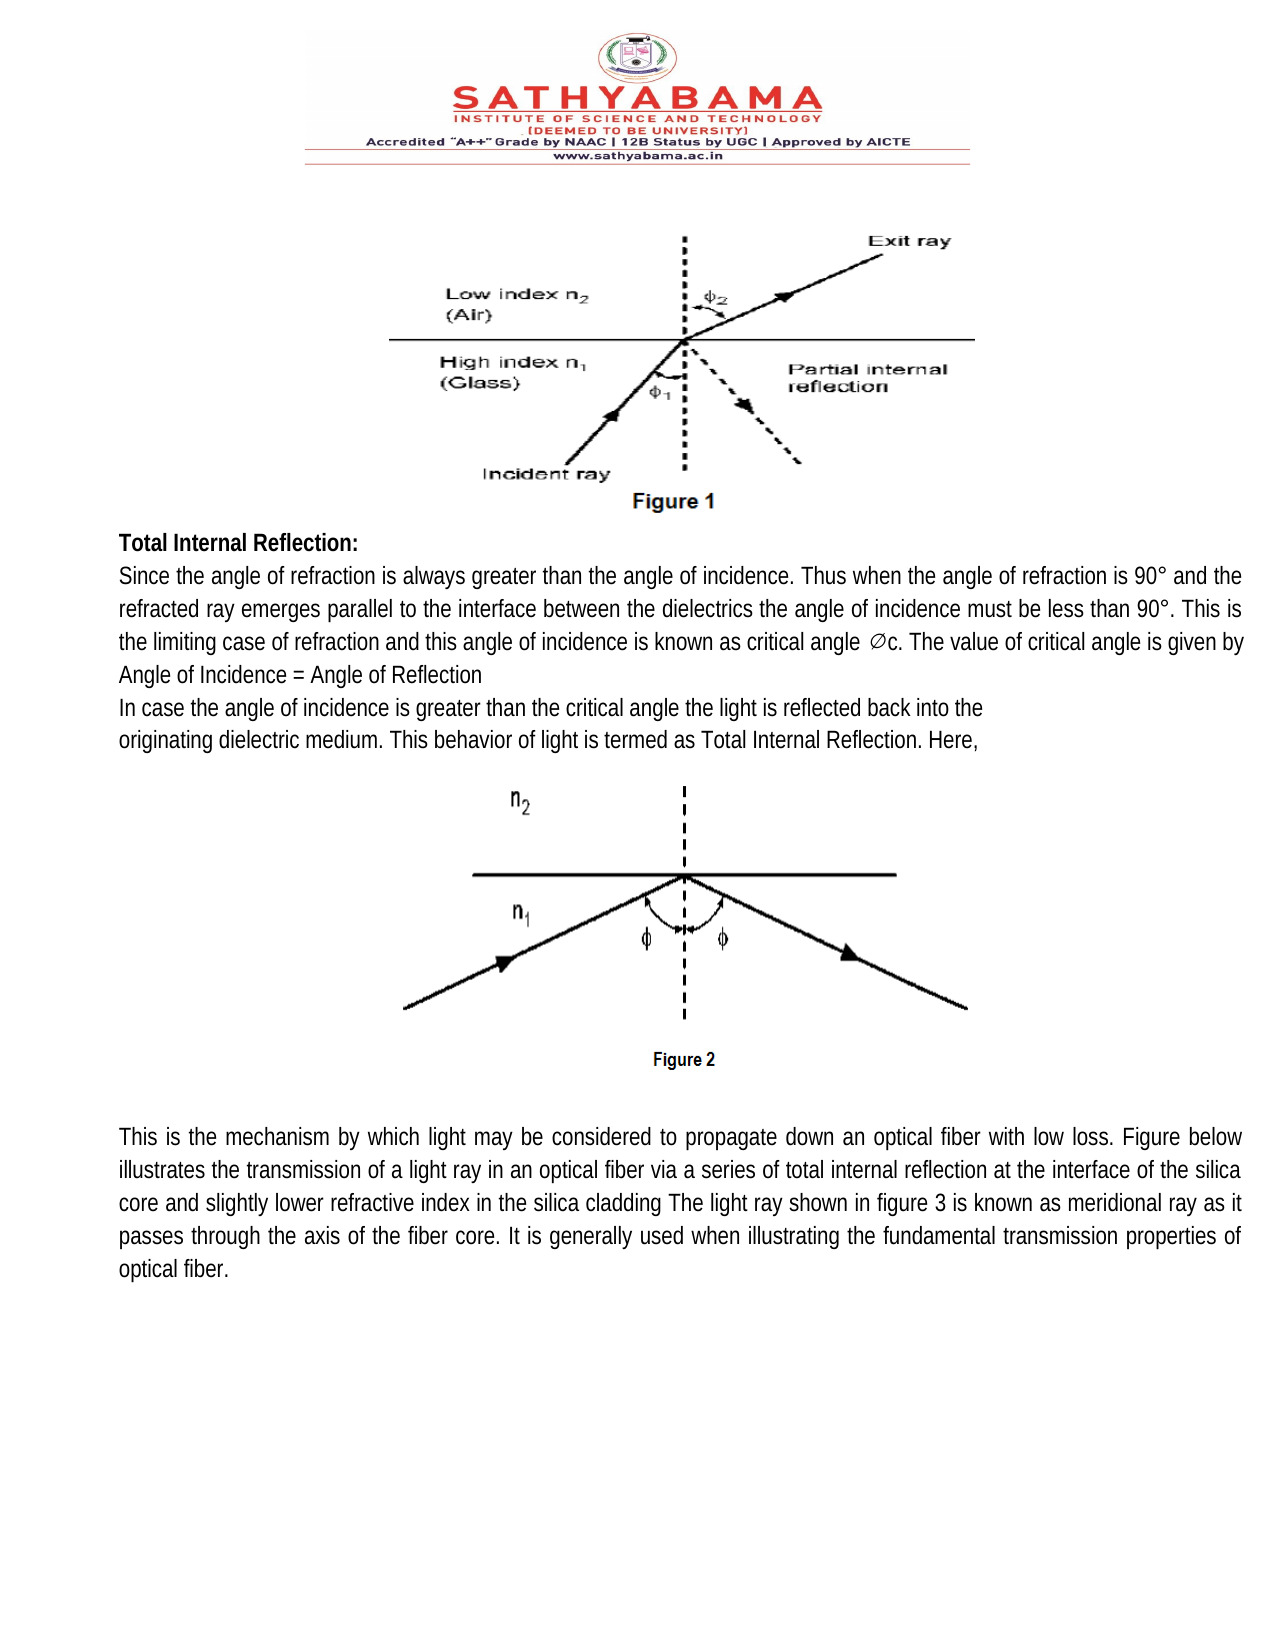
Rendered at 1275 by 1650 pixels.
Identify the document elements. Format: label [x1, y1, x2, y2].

table_cell [103, 194, 1078, 1366]
picture [389, 195, 975, 524]
picture [304, 30, 971, 166]
picture [377, 758, 987, 1085]
